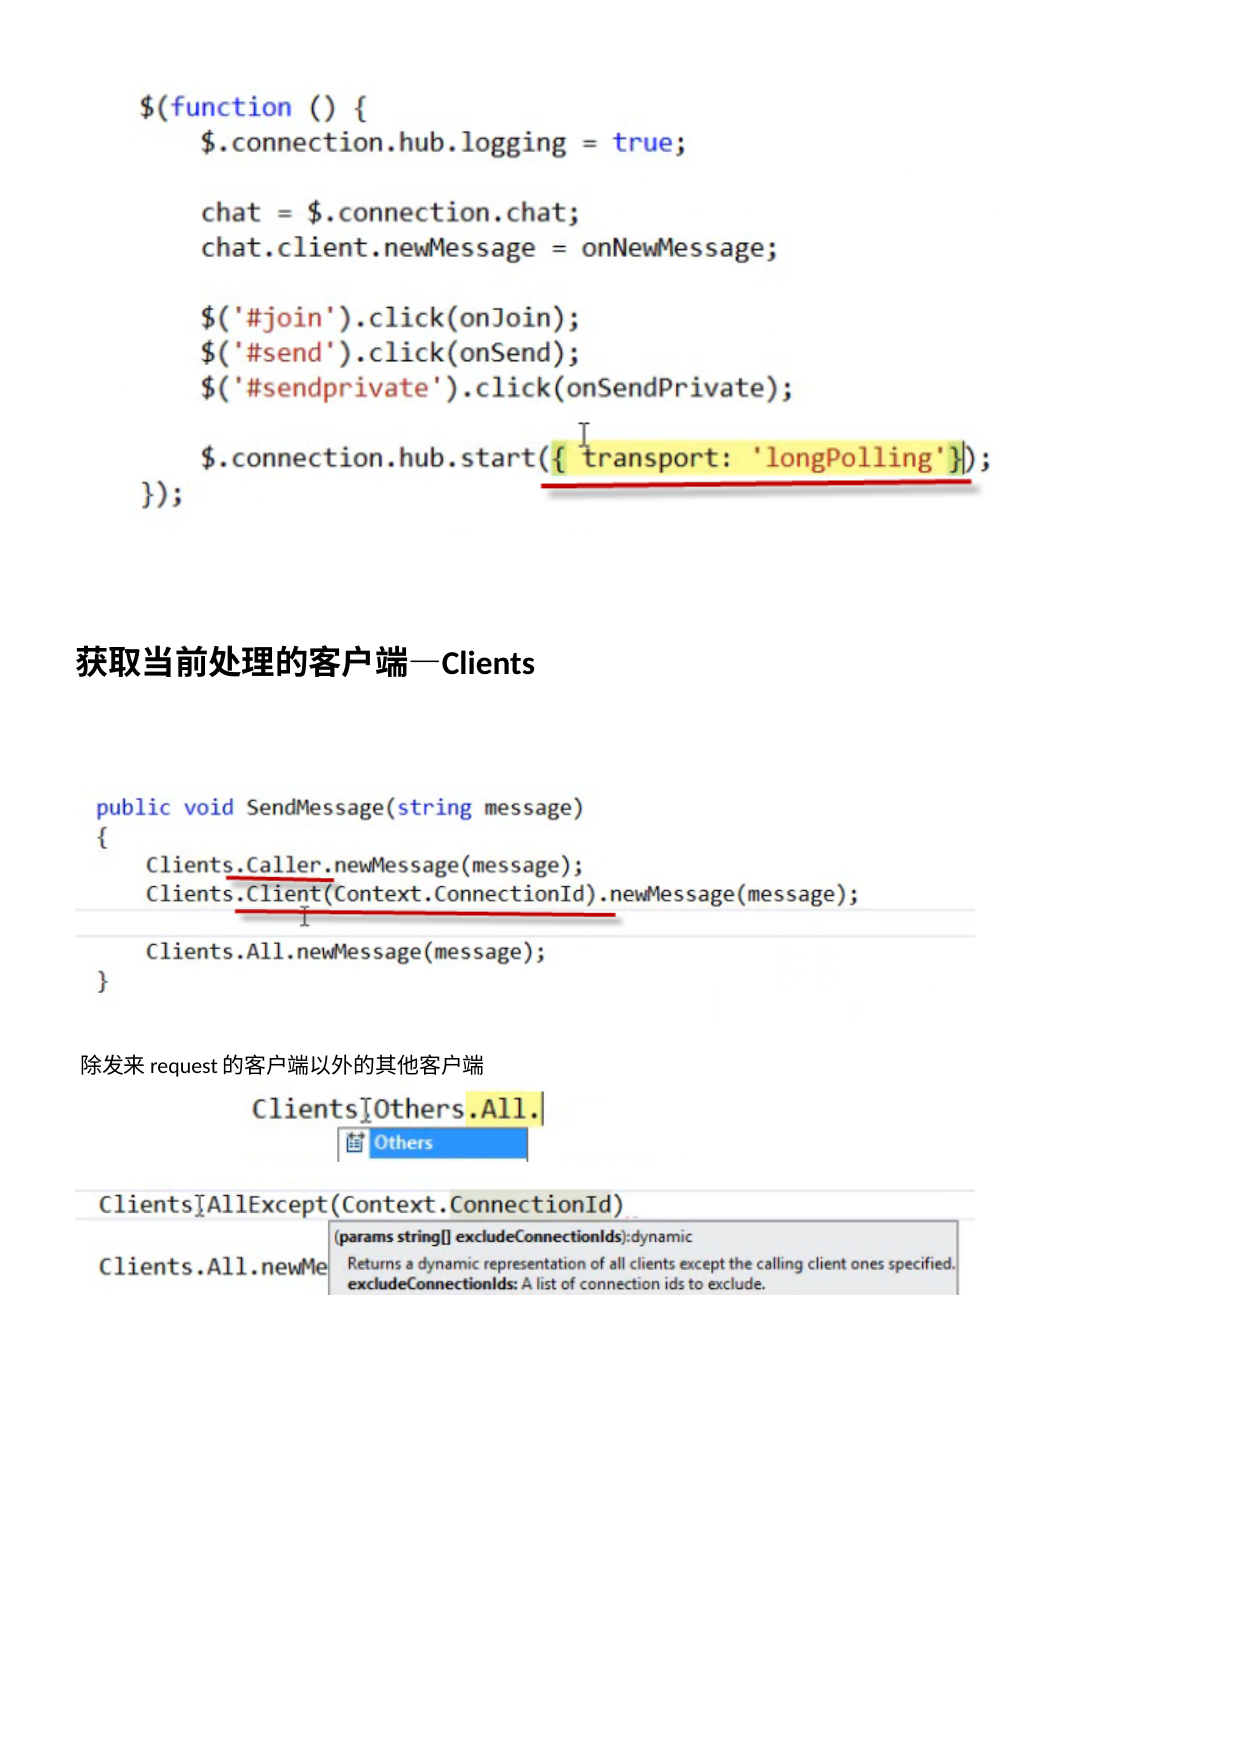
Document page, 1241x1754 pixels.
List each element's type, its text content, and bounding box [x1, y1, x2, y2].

text 除发来request的客户端以外的其他客户端 [75, 1047, 1165, 1080]
picture [118, 80, 1002, 534]
picture [75, 1177, 976, 1295]
subtitle 获取当前处理的客户端—Clients [75, 628, 1165, 693]
picture [75, 787, 976, 1025]
picture [75, 1080, 691, 1162]
